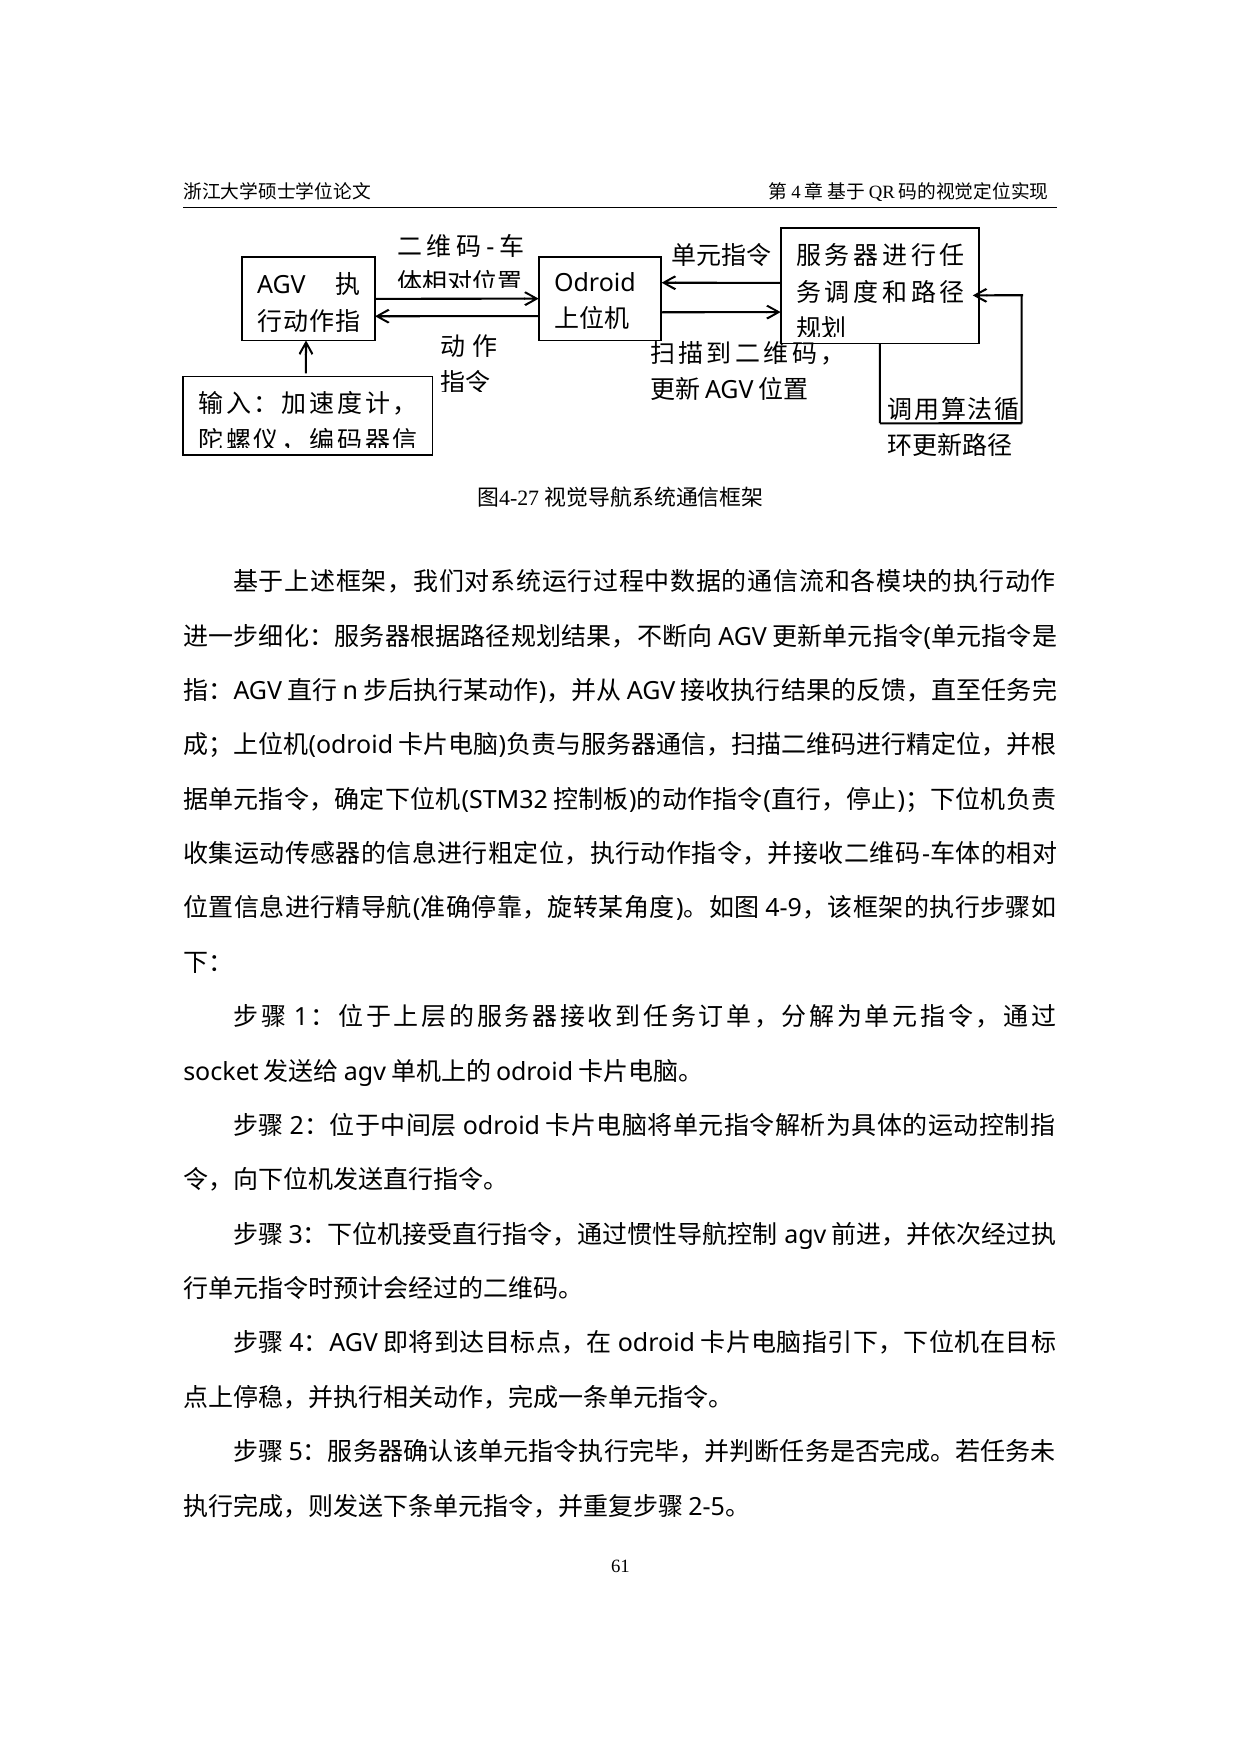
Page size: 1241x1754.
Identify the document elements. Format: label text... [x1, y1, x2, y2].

text 步骤4：AGV即将到达目标点，在odroid卡片电脑指引下，下位机在目标点上停稳，并执行相关动作，完成一条单元指令。 [183, 1323, 1057, 1413]
text 步骤1：位于上层的服务器接收到任务订单，分解为单元指令，通过socket发送给agv单机上的odroid卡片电脑。 [183, 997, 1057, 1087]
text 步骤2：位于中间层odroid卡片电脑将单元指令解析为具体的运动控制指令，向下位机发送直行指令。 [183, 1105, 1057, 1196]
text 步骤5：服务器确认该单元指令执行完毕，并判断任务是否完成。若任务未执行完成，则发送下条单元指令，并重复步骤2-5。 [183, 1432, 1057, 1522]
text 步骤3：下位机接受直行指令，通过惯性导航控制agv前进，并依次经过执行单元指令时预计会经过的二维码。 [183, 1214, 1057, 1305]
text 基于上述框架，我们对系统运行过程中数据的通信流和各模块的执行动作进一步细化：服务器根据路径规划结果，不断向AGV更新单元指令(单元指令是指：AGV直行n步后执行某动作)，并从AGV接收执行结果的反馈，直至任务完成；上位机(odroid卡片电脑)负责与服务器通信，扫描二维码进行精定位，并根据单元指令，确定下位机(STM32控制板)的动作指令(直行，停止)；下位机负责收集运动传感器的信息进行粗定位，执行动作指令，并接收二维码-车体的相对位置信息进行精导航(准确停靠，旋转某角度)。如图4-9，该框架的执行步骤如下： [183, 562, 1057, 978]
